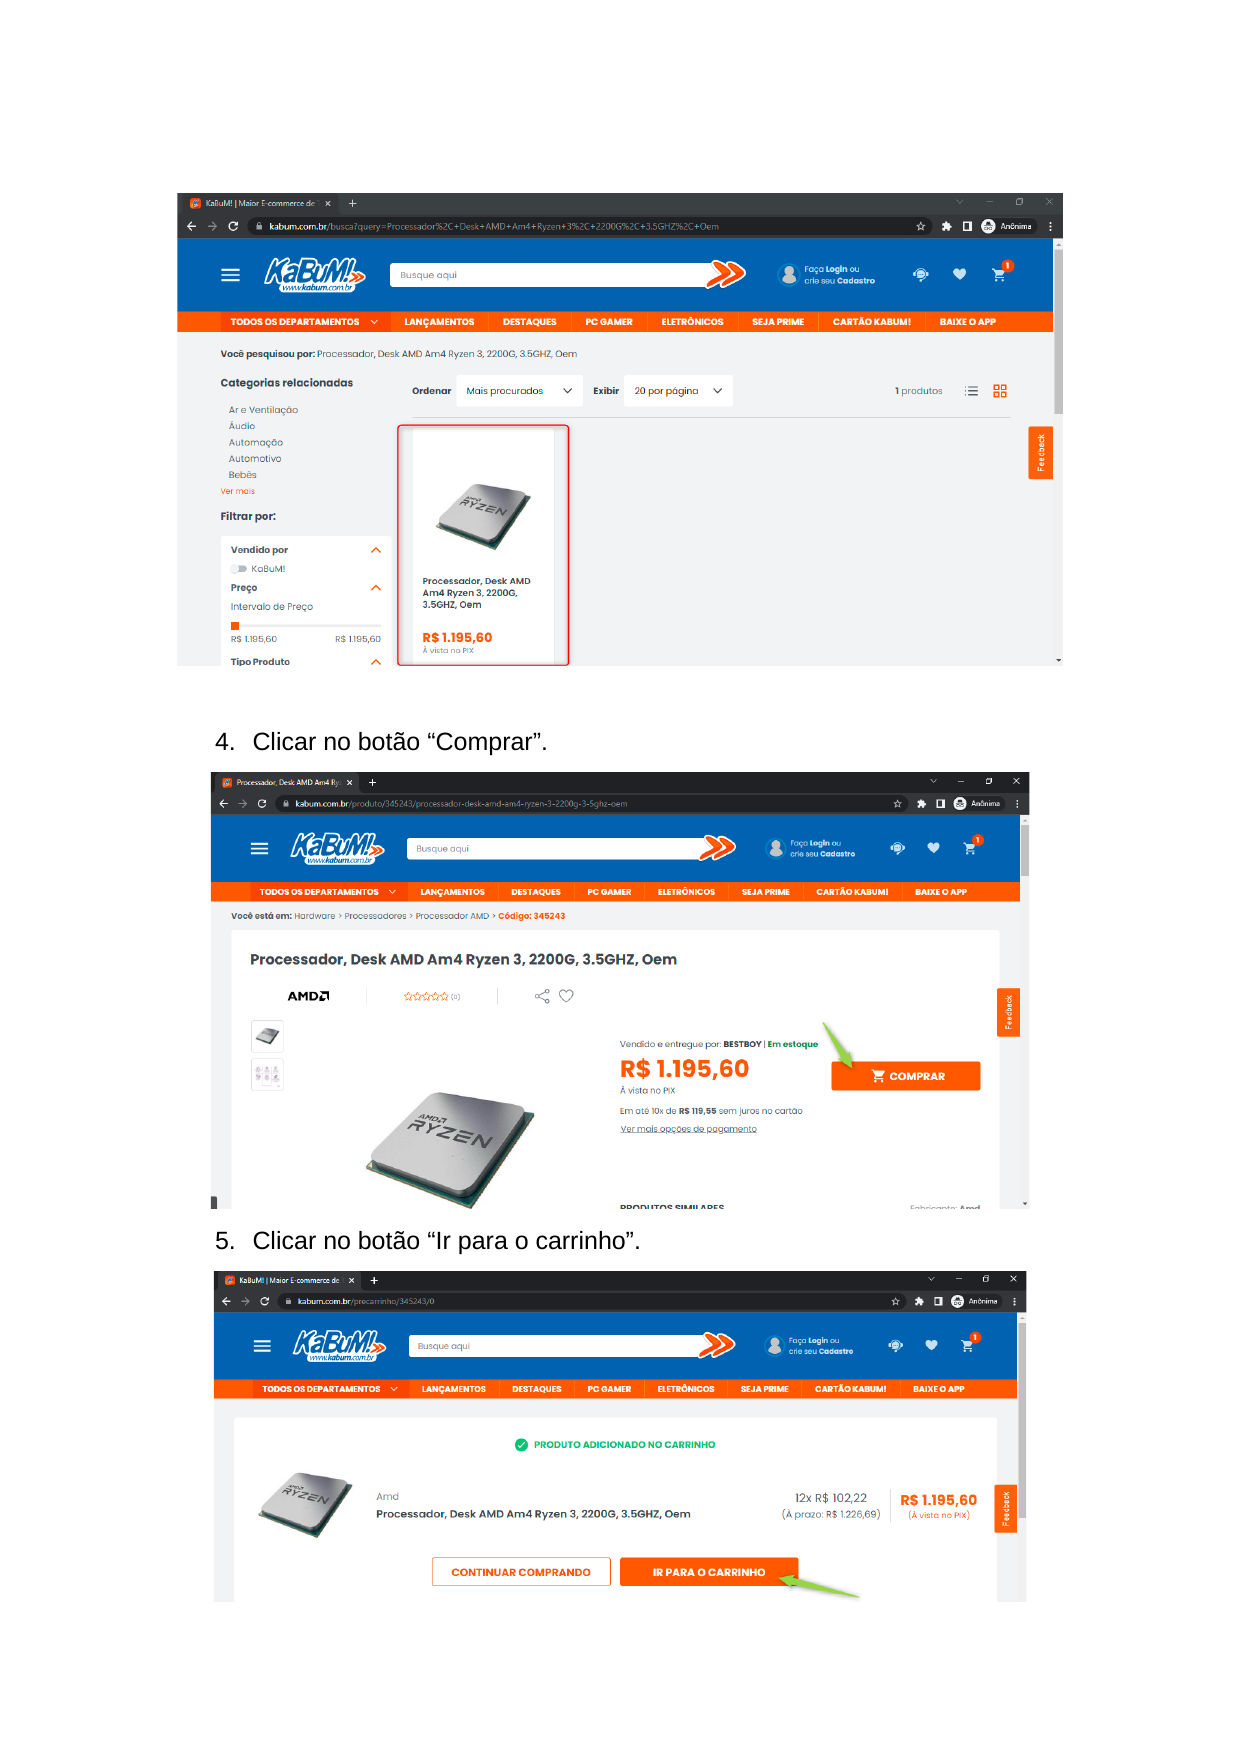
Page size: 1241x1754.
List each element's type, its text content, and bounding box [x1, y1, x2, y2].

list Clicar no botão “Comprar”. [215, 727, 1063, 756]
picture [210, 772, 1030, 1209]
picture [177, 193, 1063, 666]
picture [213, 1271, 1027, 1602]
list Clicar no botão “Ir para o carrinho”. [215, 1226, 1063, 1254]
